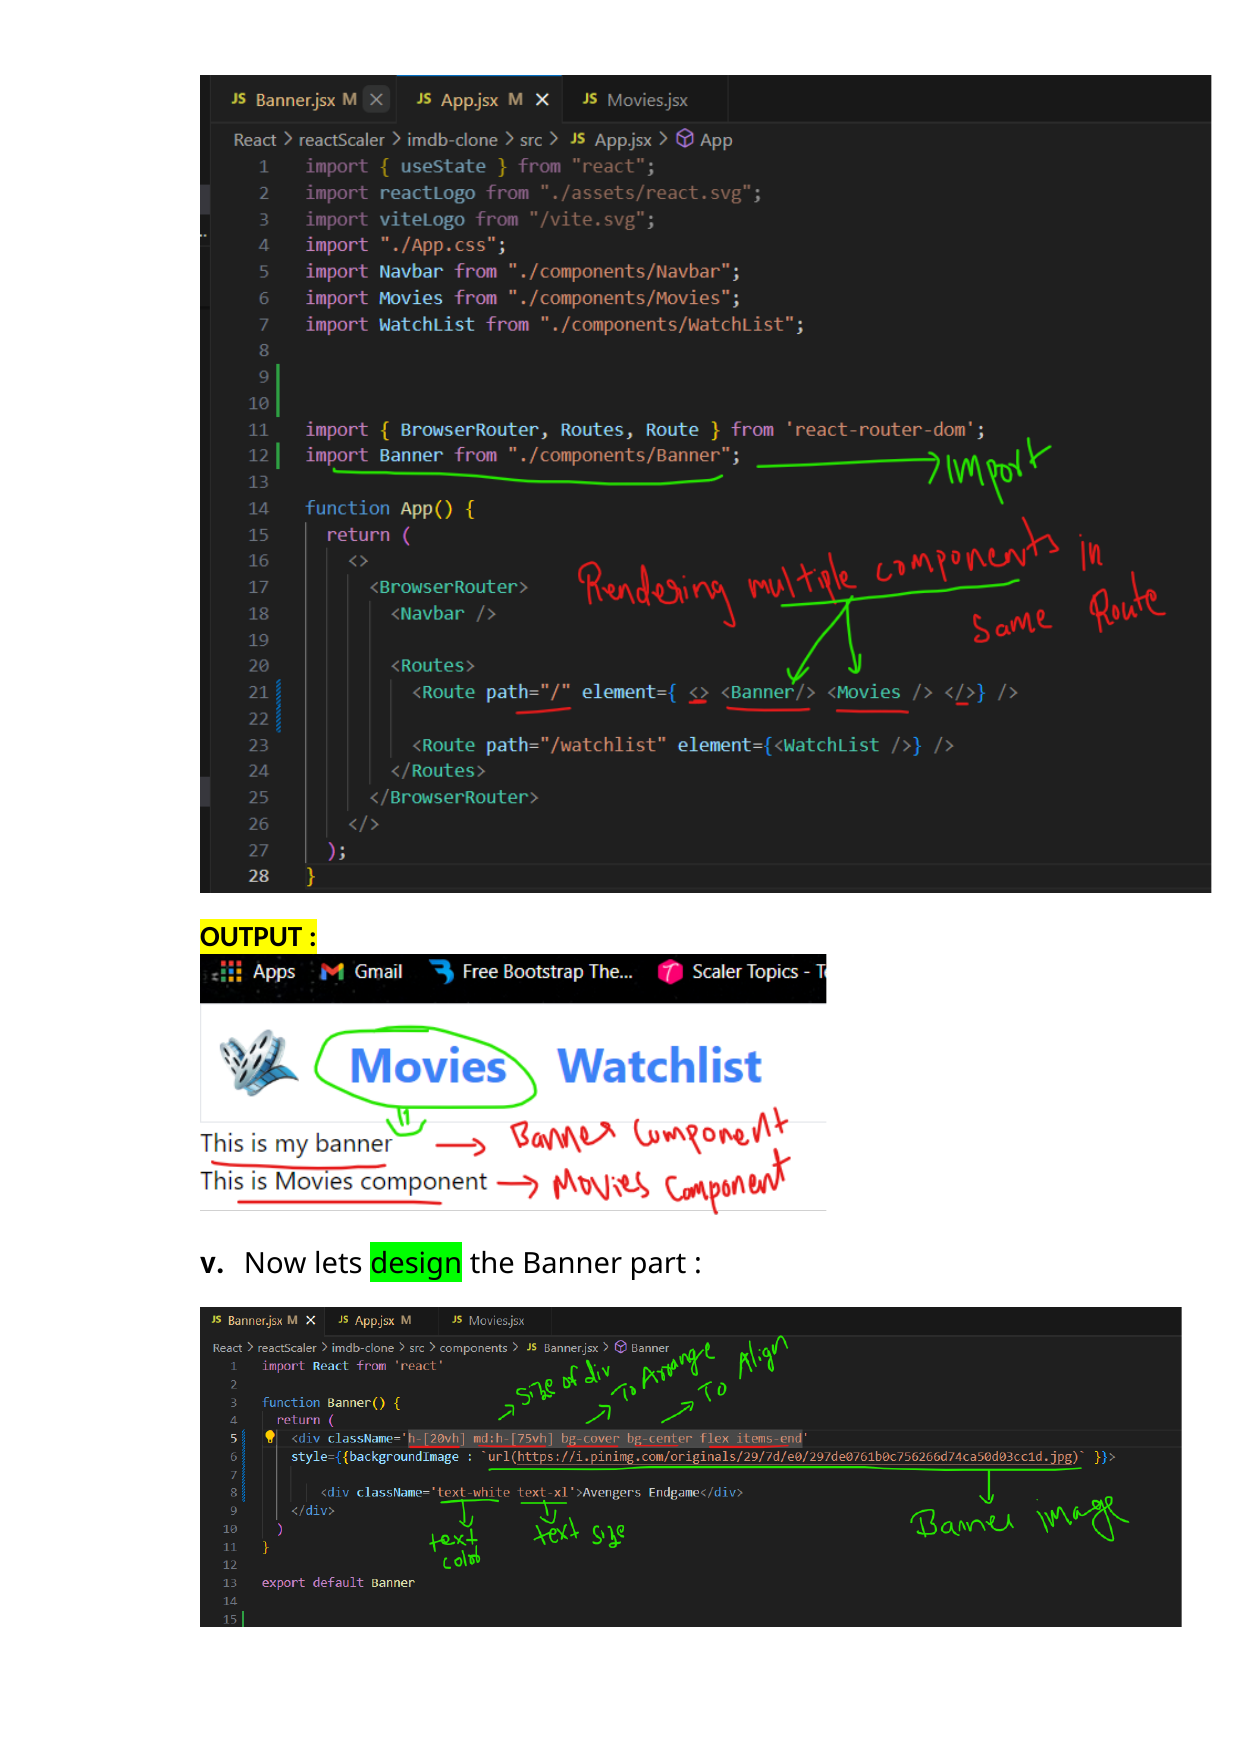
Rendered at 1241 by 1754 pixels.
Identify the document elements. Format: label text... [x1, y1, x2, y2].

list OUTPUT : [200, 918, 1165, 954]
picture [200, 75, 1212, 893]
picture [200, 954, 827, 1216]
picture [200, 1307, 1182, 1627]
list Now lets design the Banner part : [200, 1241, 1165, 1282]
